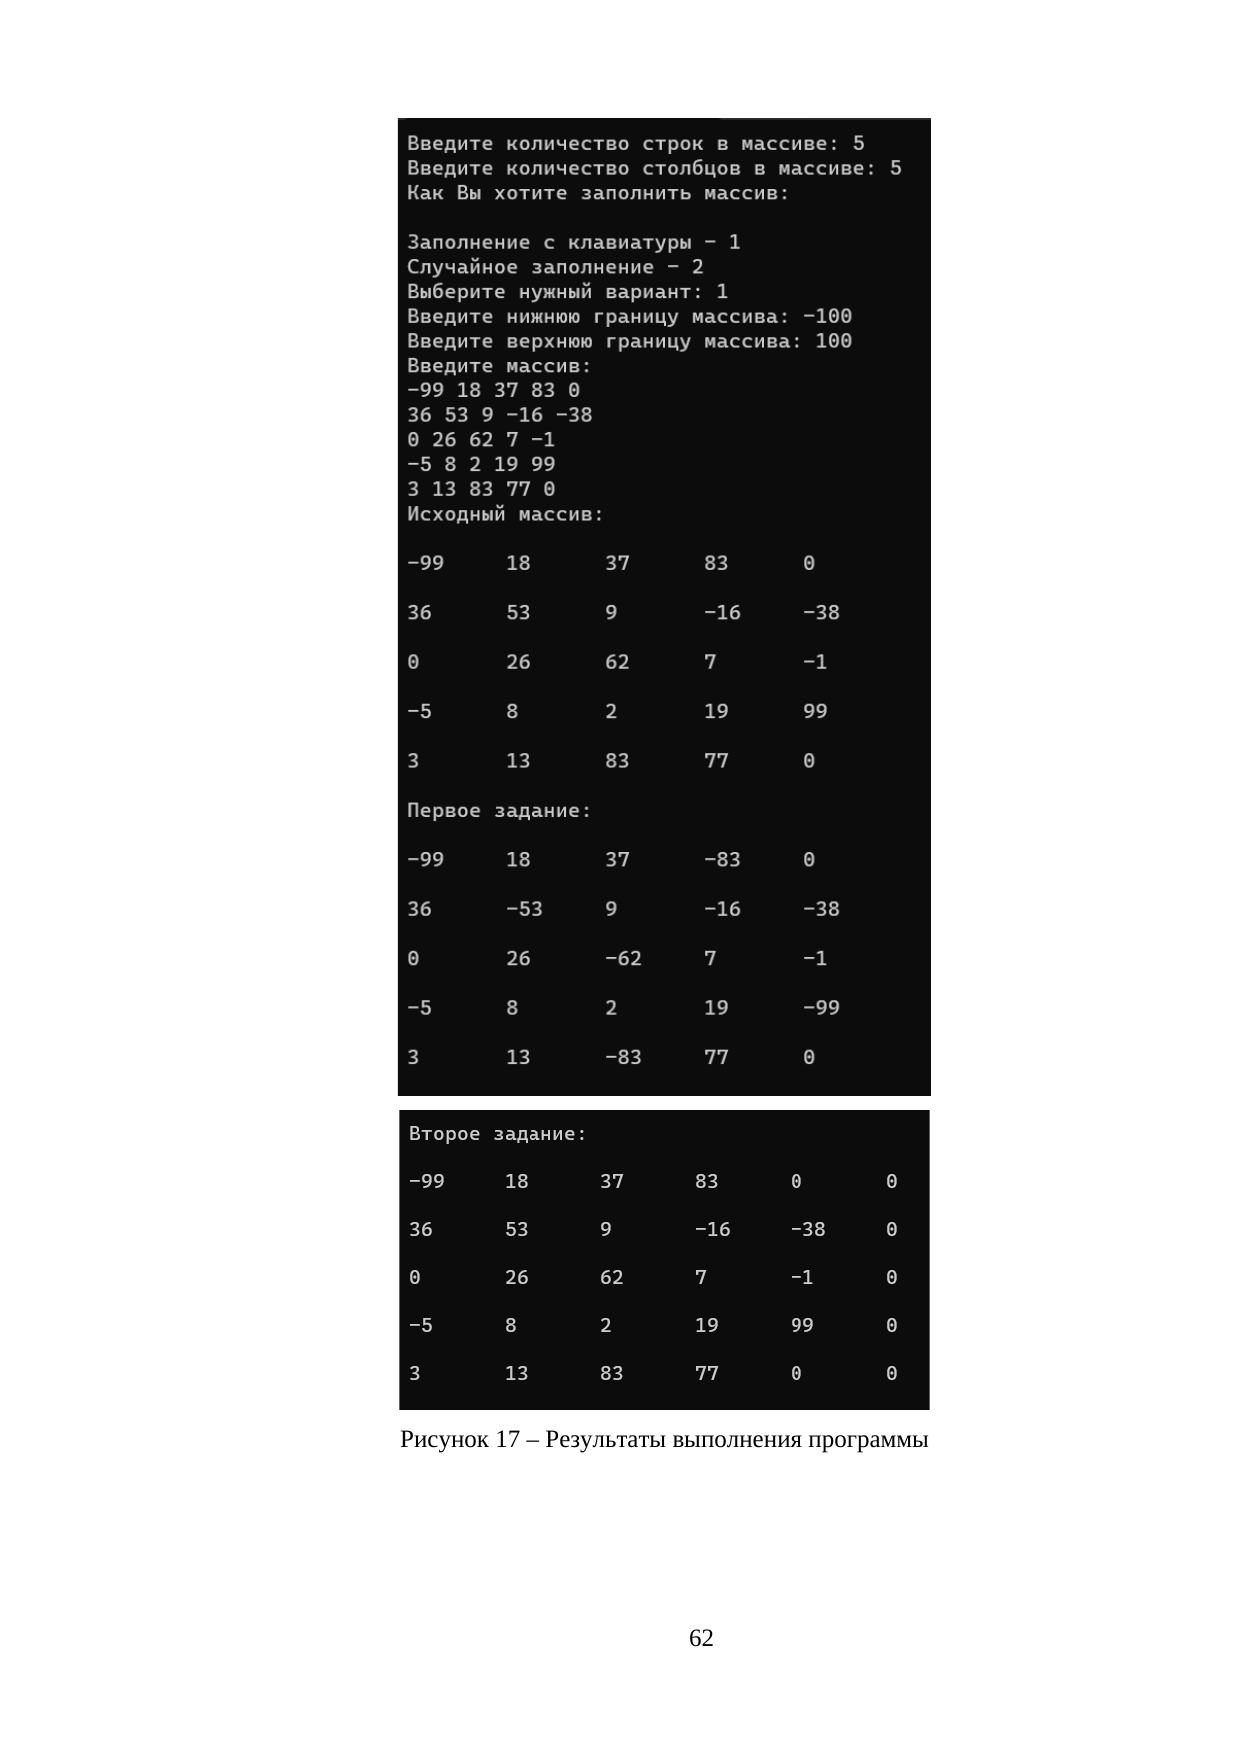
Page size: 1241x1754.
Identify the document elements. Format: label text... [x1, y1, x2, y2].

text Рисунок 17 – Результаты выполнения программы [177, 1424, 1152, 1452]
picture [397, 118, 931, 1096]
picture [399, 1110, 930, 1410]
